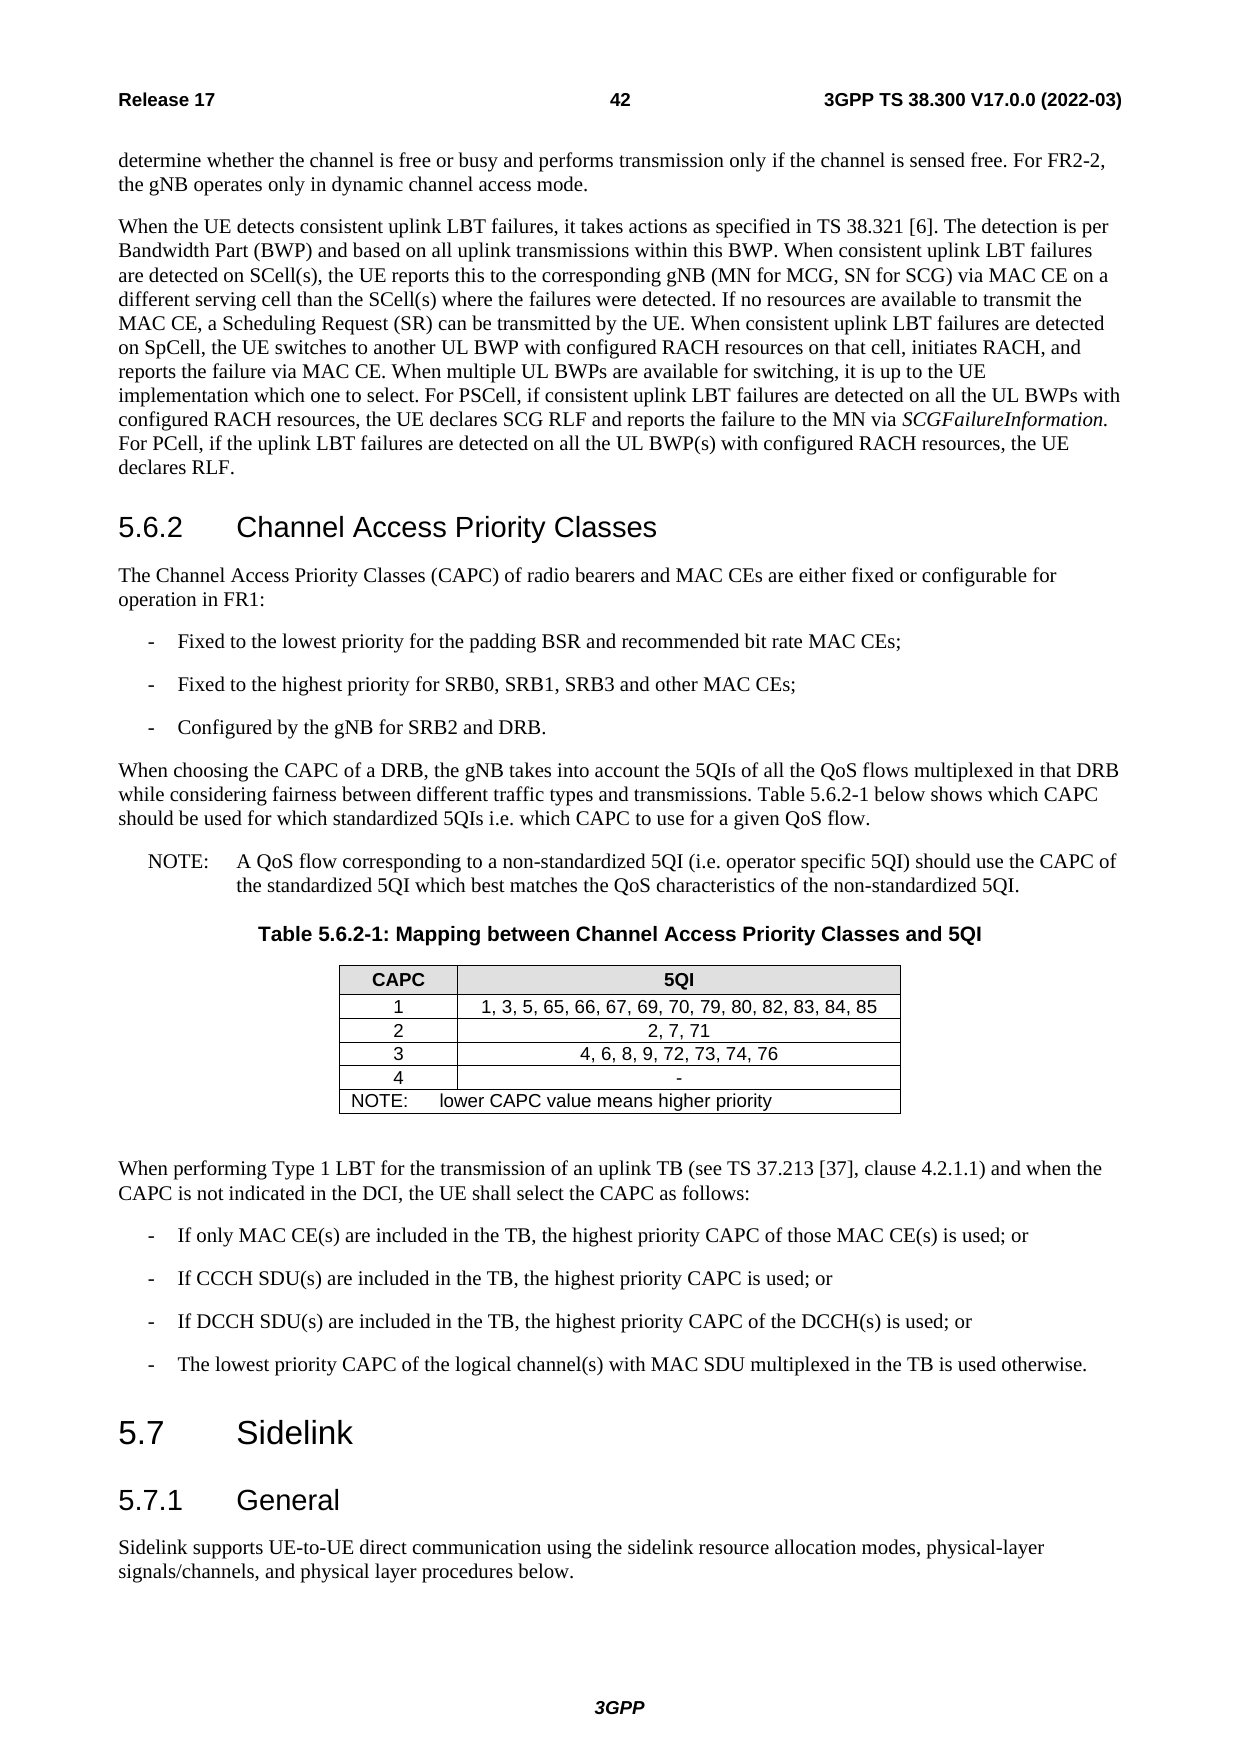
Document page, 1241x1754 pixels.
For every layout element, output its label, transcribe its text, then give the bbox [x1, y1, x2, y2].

subtitle 5.6.2 Channel Access Priority Classes [118, 510, 1122, 544]
text - If DCCH SDU(s) are included in the TB, the highest priority CAPC of the DCCH(s) is used; or [148, 1309, 1122, 1333]
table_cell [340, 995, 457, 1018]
text NOTE: A QoS flow corresponding to a non-standardized 5QI (i.e. operator specific 5QI) should use the CAPC of the standardized 5QI which best matches the QoS characteristics of the non-standardized 5QI. [148, 849, 1122, 897]
text Table 5.6.2-1: Mapping between Channel Access Priority Classes and 5QI [118, 922, 1122, 946]
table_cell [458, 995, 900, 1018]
text - Fixed to the highest priority for SRB0, SRB1, SRB3 and other MAC CEs; [148, 672, 1122, 696]
subtitle 5.7 Sidelink [118, 1413, 1122, 1452]
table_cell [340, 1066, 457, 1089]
text - Configured by the gNB for SRB2 and DRB. [148, 715, 1122, 739]
text - If only MAC CE(s) are included in the TB, the highest priority CAPC of those MAC CE(s) is used; or [148, 1223, 1122, 1247]
text When choosing the CAPC of a DRB, the gNB takes into account the 5QIs of all the QoS flows multiplexed in that DRB while considering fairness between different traffic types and transmissions. Table 5.6.2-1 below shows which CAPC should be used for which standardized 5QIs i.e. which CAPC to use for a given QoS flow. [118, 758, 1122, 830]
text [118, 147, 1122, 196]
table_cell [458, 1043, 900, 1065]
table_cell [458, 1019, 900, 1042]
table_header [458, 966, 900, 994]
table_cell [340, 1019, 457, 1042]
text Sidelink supports UE-to-UE direct communication using the sidelink resource allocation modes, physical-layer signals/channels, and physical layer procedures below. [118, 1535, 1122, 1583]
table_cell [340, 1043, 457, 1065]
subtitle 5.7.1 General [118, 1483, 1122, 1516]
text - If CCCH SDU(s) are included in the TB, the highest priority CAPC is used; or [148, 1266, 1122, 1290]
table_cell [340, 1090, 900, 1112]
text When performing Type 1 LBT for the transmission of an uplink TB (see TS 37.213 [37], clause 4.2.1.1) and when the CAPC is not indicated in the DCI, the UE shall select the CAPC as follows: [118, 1156, 1122, 1204]
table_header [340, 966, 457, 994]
text - Fixed to the lowest priority for the padding BSR and recommended bit rate MAC CEs; [148, 629, 1122, 653]
text - The lowest priority CAPC of the logical channel(s) with MAC SDU multiplexed in the TB is used otherwise. [148, 1352, 1122, 1376]
text The Channel Access Priority Classes (CAPC) of radio bearers and MAC CEs are either fixed or configurable for operation in FR1: [118, 563, 1122, 611]
text When the UE detects consistent uplink LBT failures, it takes actions as specified in TS 38.321 [6]. The detection is per Bandwidth Part (BWP) and based on all uplink transmissions within this BWP. When consistent uplink LBT failures are detected on SCell(s), the UE reports this to the corresponding gNB (MN for MCG, SN for SCG) via MAC CE on a different serving cell than the SCell(s) where the failures were detected. If no resources are available to transmit the MAC CE, a Scheduling Request (SR) can be transmitted by the UE. When consistent uplink LBT failures are detected on SpCell, the UE switches to another UL BWP with configured RACH resources on that cell, initiates RACH, and reports the failure via MAC CE. When multiple UL BWPs are available for switching, it is up to the UE implementation which one to select. For PSCell, if consistent uplink LBT failures are detected on all the UL BWPs with configured RACH resources, the UE declares SCG RLF and reports the failure to the MN via SCGFailureInformation. For PCell, if the uplink LBT failures are detected on all the UL BWP(s) with configured RACH resources, the UE declares RLF. [118, 214, 1122, 479]
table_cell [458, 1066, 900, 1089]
